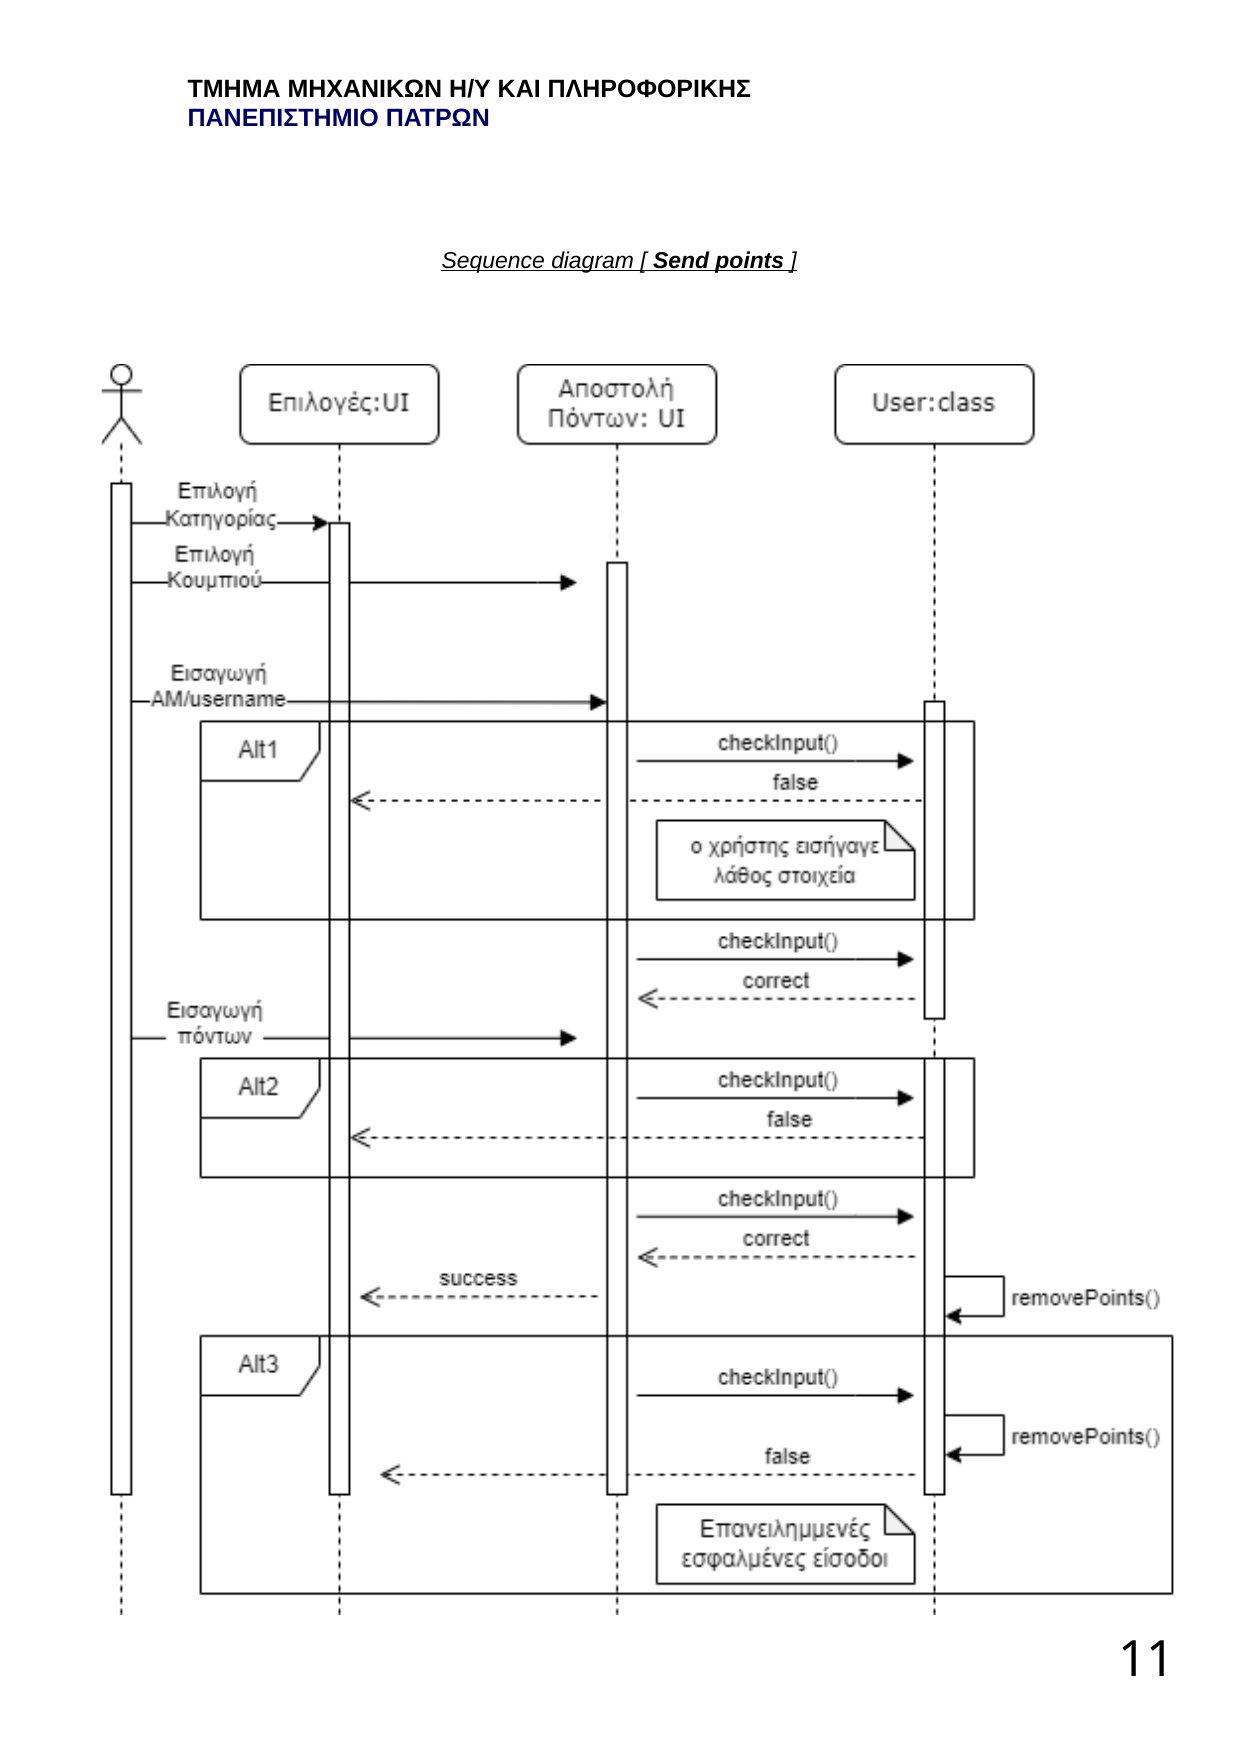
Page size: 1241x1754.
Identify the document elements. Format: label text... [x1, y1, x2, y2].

text Sequence diagram [ Send points ] [187, 247, 1053, 274]
picture [101, 364, 1174, 1615]
